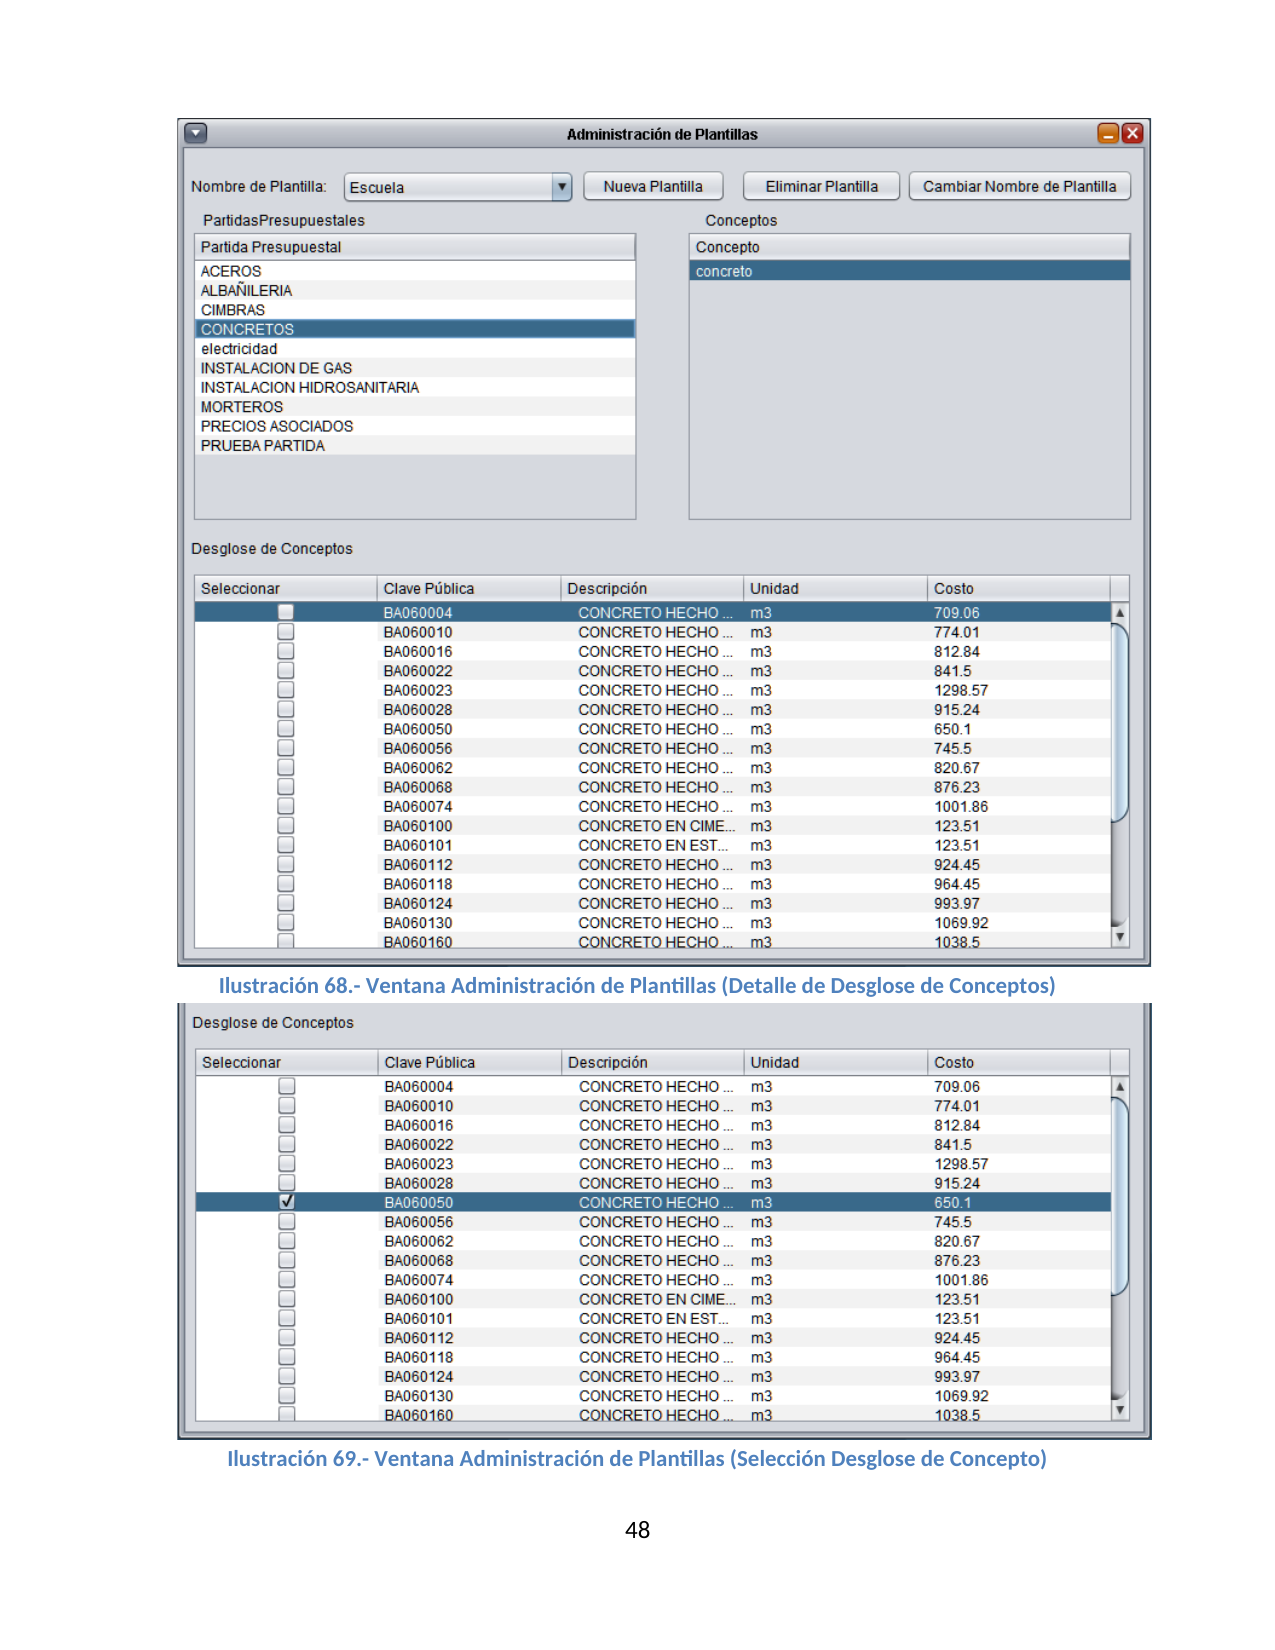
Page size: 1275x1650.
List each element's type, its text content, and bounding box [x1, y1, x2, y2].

picture [177, 1003, 1152, 1440]
picture [177, 118, 1152, 967]
